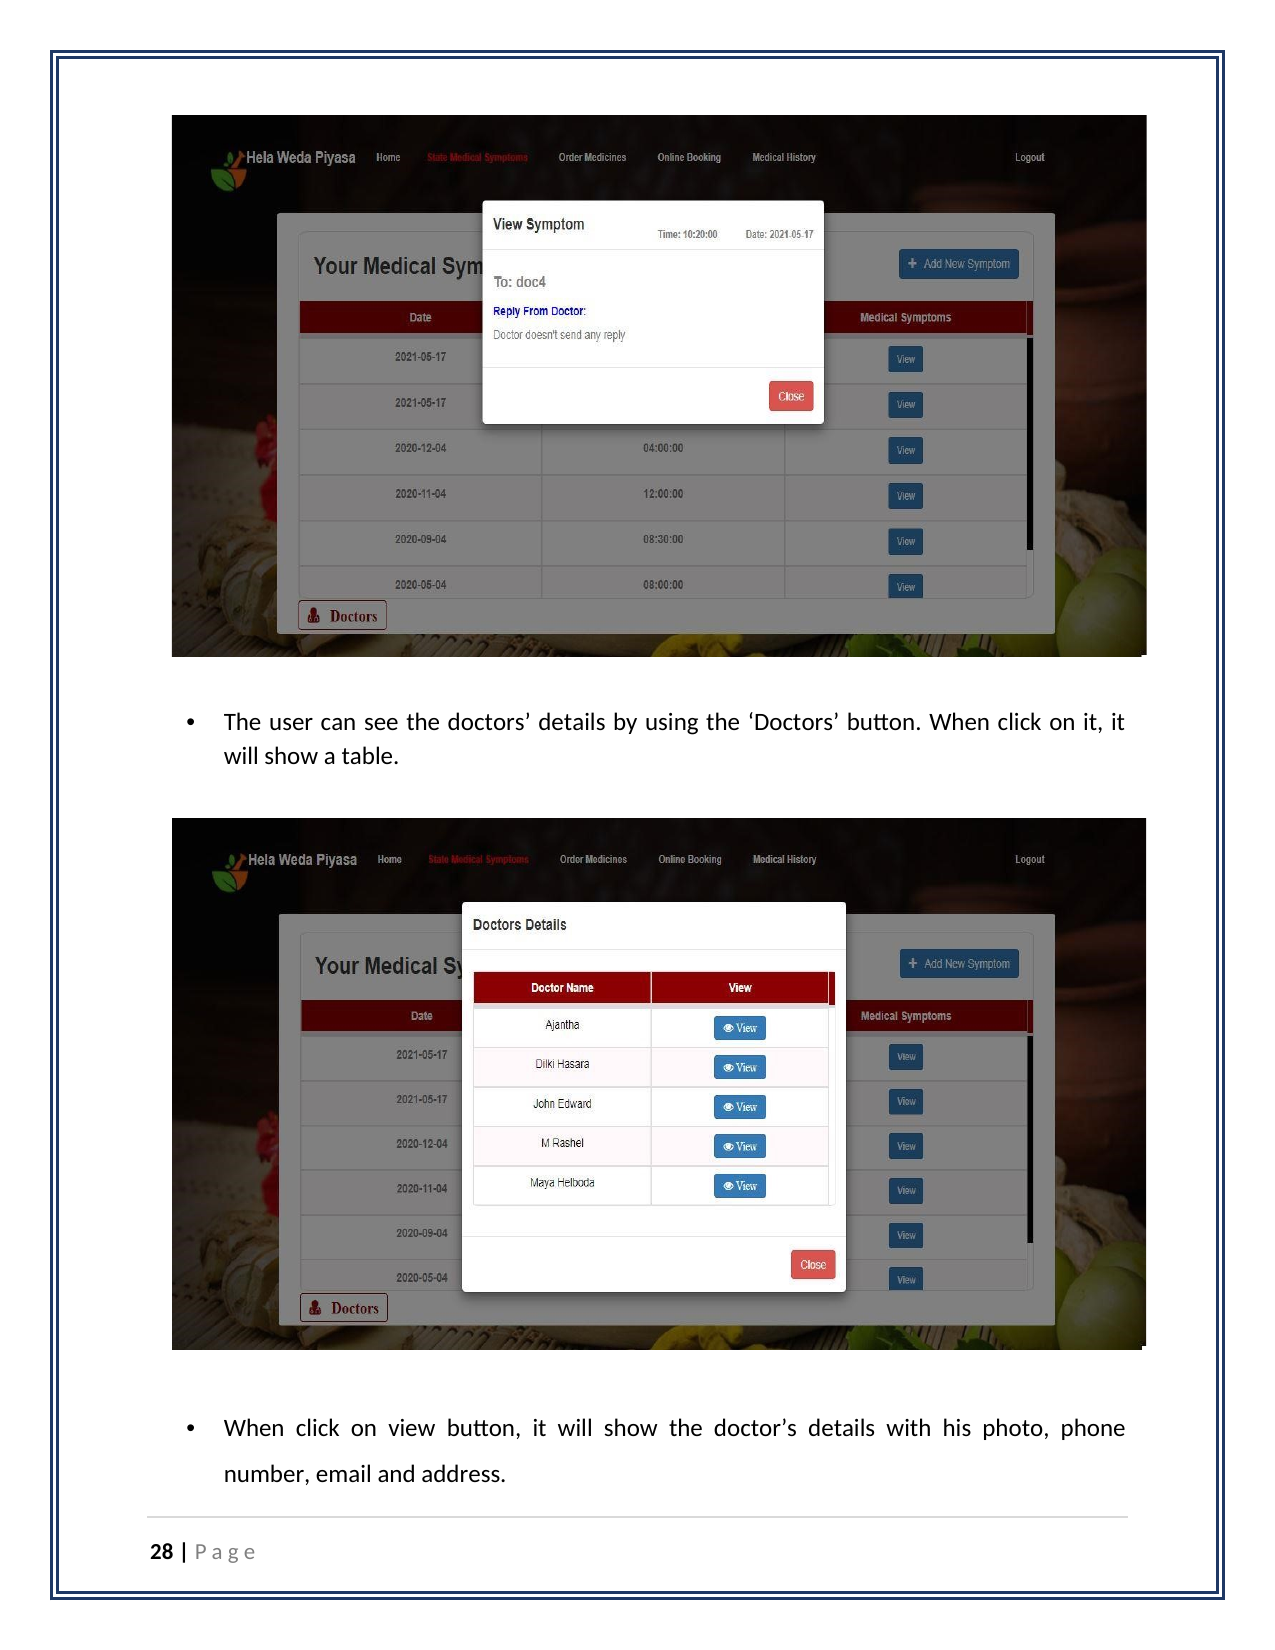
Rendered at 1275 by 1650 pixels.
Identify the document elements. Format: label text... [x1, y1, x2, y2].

list When click on view button, it will show the doctor’s details with his photo, phone number, email and address. [186, 1413, 1127, 1489]
list The user can see the doctors’ details by using the ‘Doctors’ button. When click on it, it will show a table. [186, 706, 1127, 771]
picture [172, 818, 1147, 1350]
picture [171, 115, 1147, 657]
